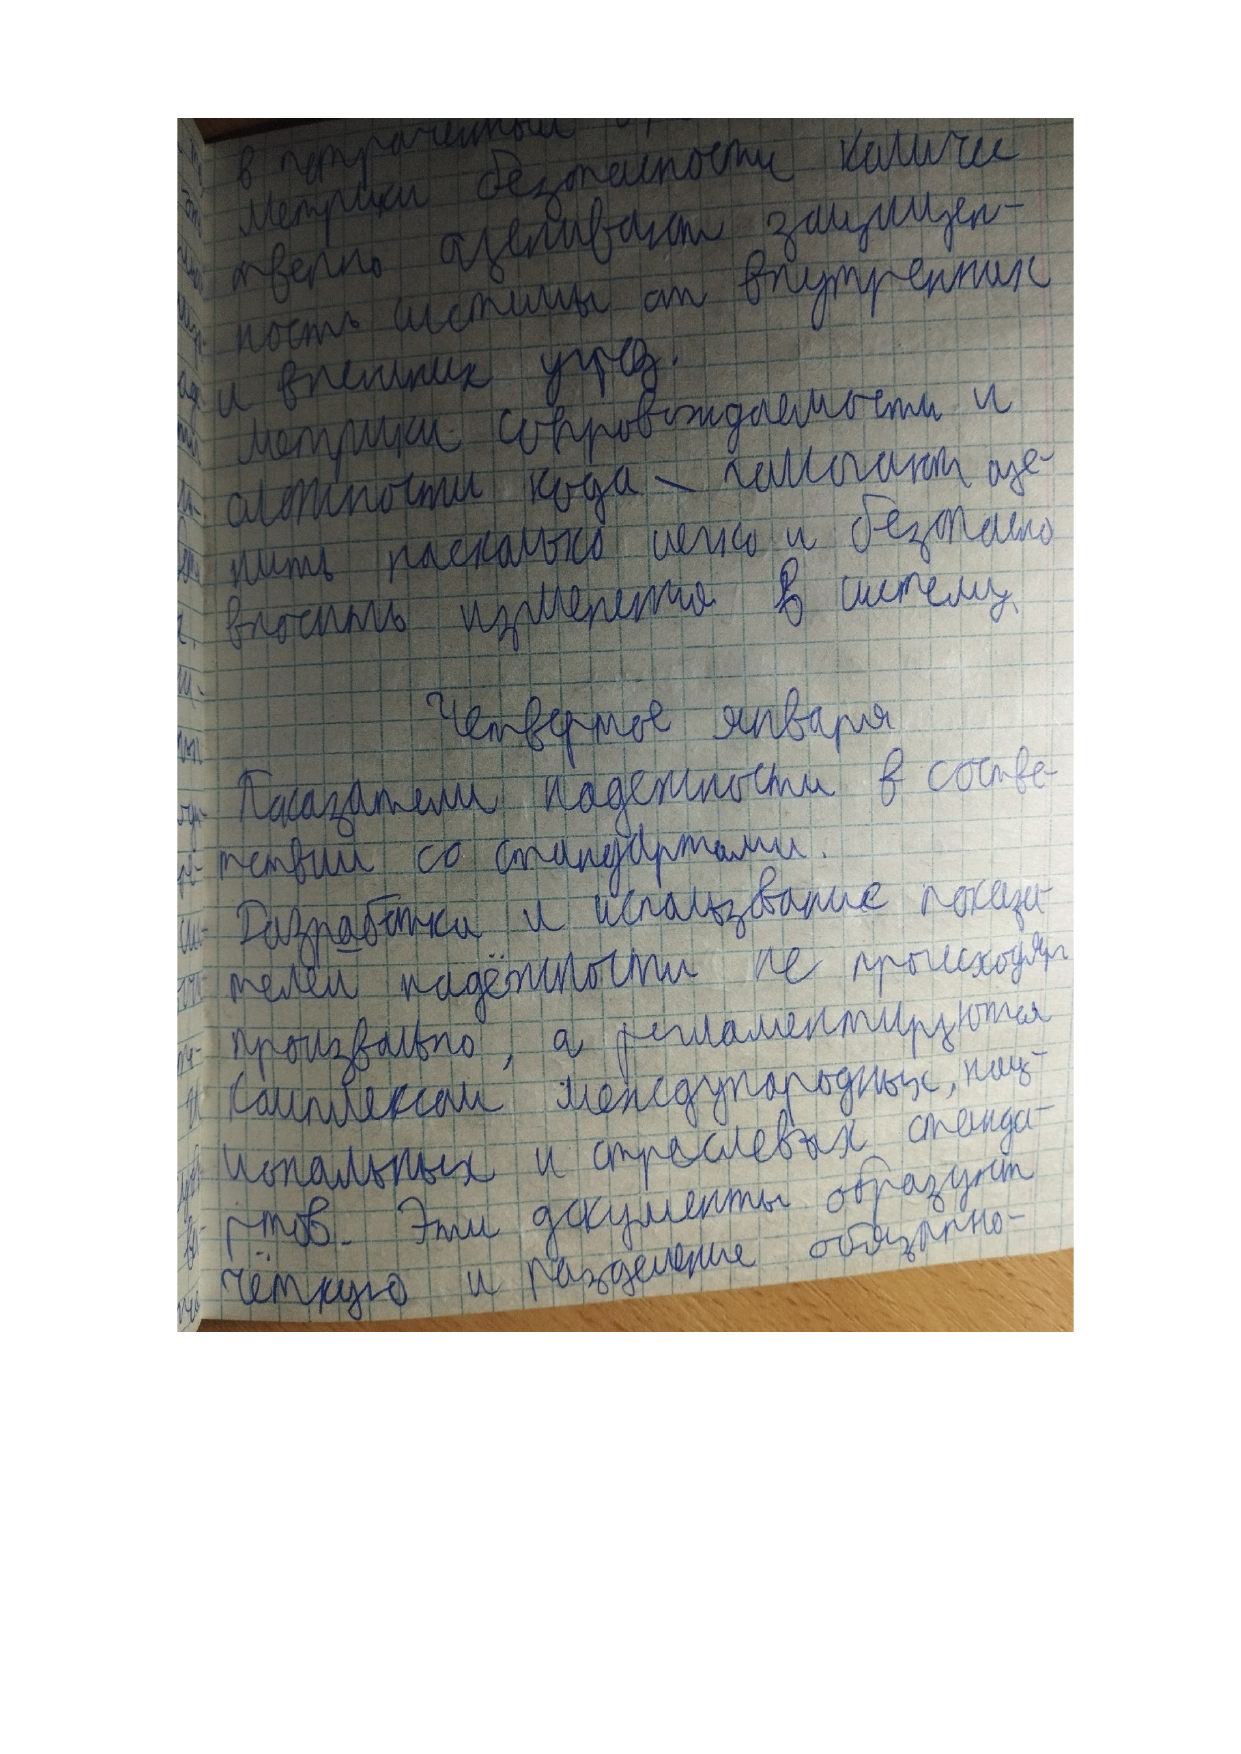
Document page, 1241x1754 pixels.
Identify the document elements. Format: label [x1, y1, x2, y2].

picture [177, 118, 1074, 1332]
